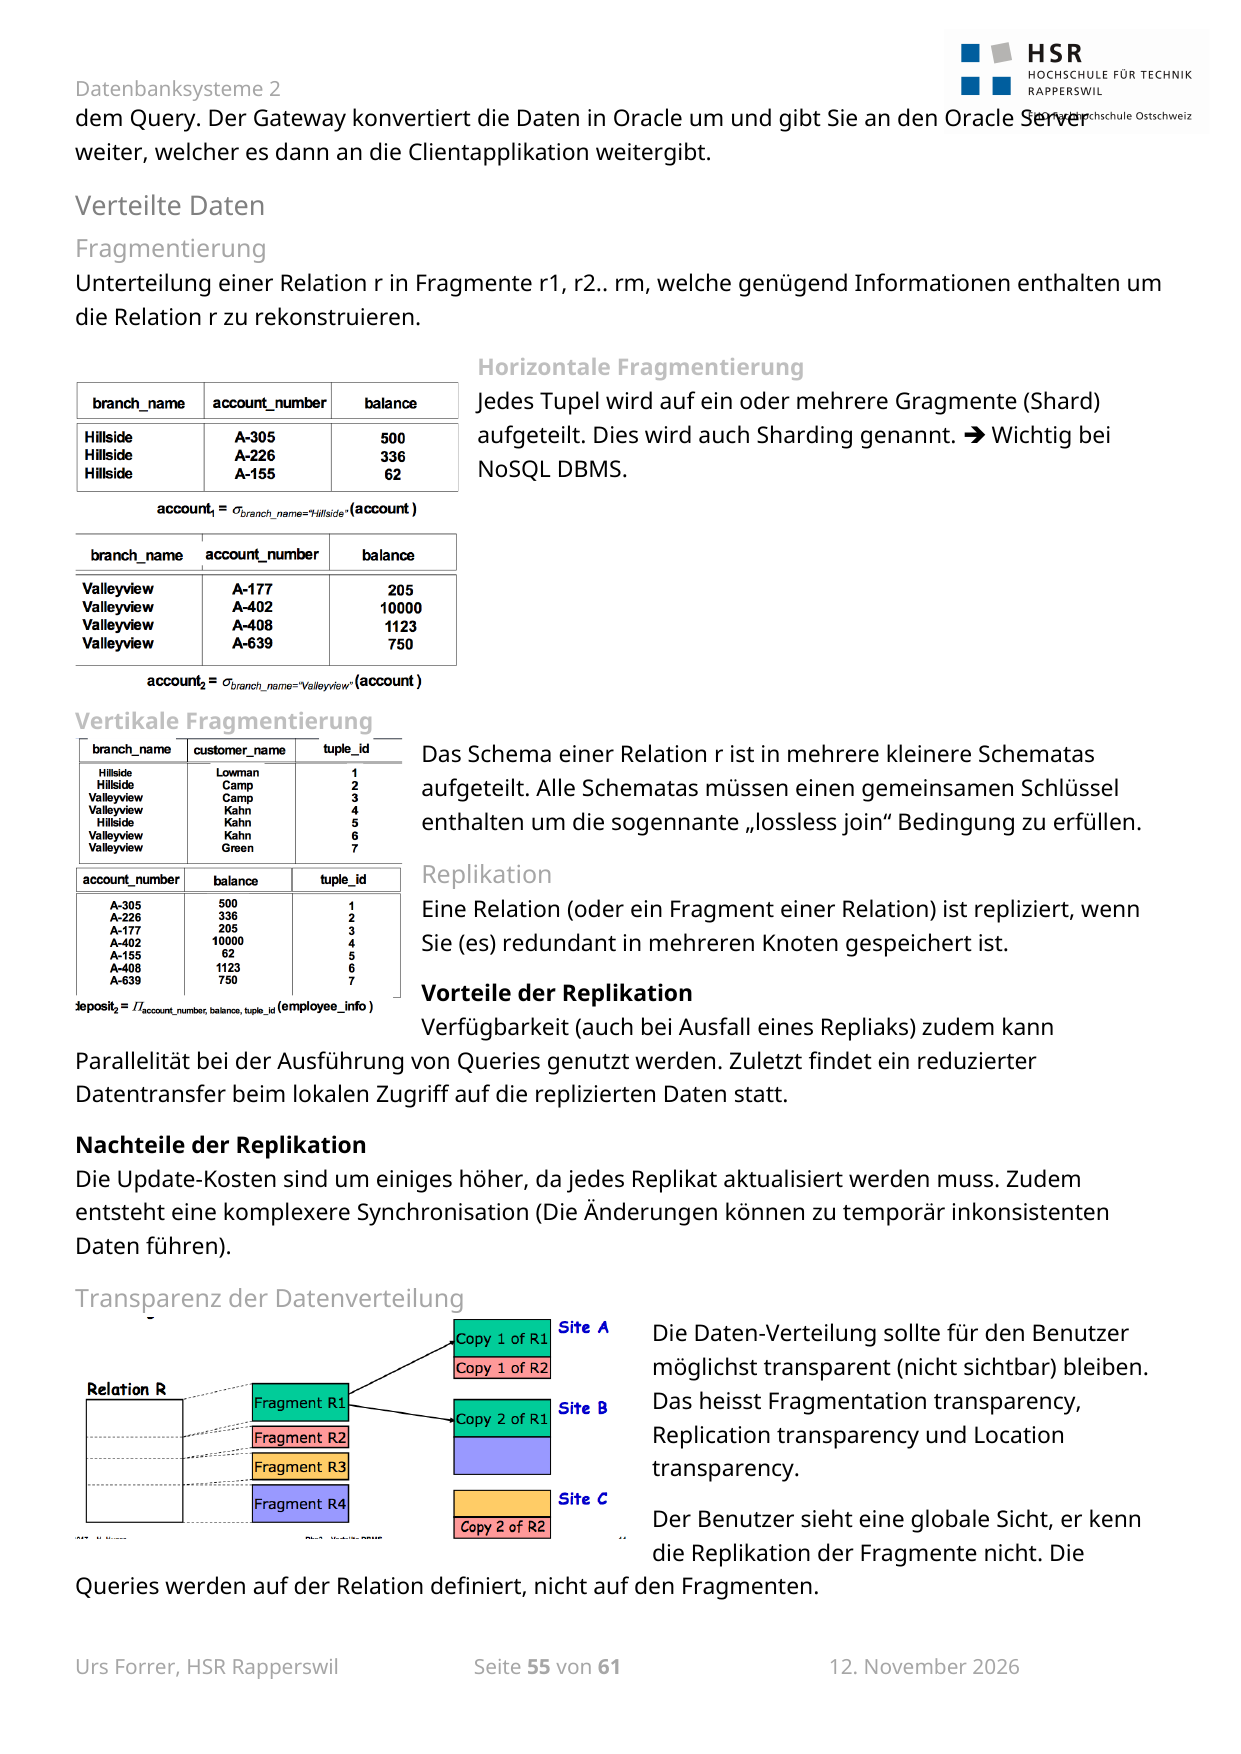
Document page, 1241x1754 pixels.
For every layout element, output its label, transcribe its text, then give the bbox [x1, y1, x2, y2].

text Nachteile der Replikation Die Update-Kosten sind um einiges höher, da jedes Replikat aktualisiert werden muss. Zudem entsteht eine komplexere Synchronisation (Die Änderungen können zu temporär inkonsistenten Daten führen). [75, 1129, 1165, 1261]
text Vorteile der Replikation Verfügbarkeit (auch bei Ausfall eines Repliaks) zudem kann Parallelität bei der Ausführung von Queries genutzt werden. Zuletzt findet ein reduzierter Datentransfer beim lokalen Zugriff auf die replizierten Daten statt. [75, 977, 1165, 1110]
subtitle Vertikale Fragmentierung [75, 704, 1165, 736]
text Jedes Tupel wird auf ein oder mehrere Gragmente (Shard) aufgeteilt. Dies wird auch Sharding genannt. Wichtig bei NoSQL DBMS. [459, 385, 1165, 484]
subtitle Verteilte Daten [75, 186, 1165, 223]
text Unterteilung einer Relation r in Fragmente r1, r2.. rm, welche genügend Informationen enthalten um die Relation r zu rekonstruieren. [75, 267, 1165, 332]
subtitle Replikation [403, 856, 1165, 890]
picture [75, 738, 403, 1016]
text Die Daten-Verteilung sollte für den Benutzer möglichst transparent (nicht sichtbar) bleiben. Das heisst Fragmentation transparency, Replication transparency und Location transparency. [633, 1317, 1165, 1483]
picture [75, 381, 459, 695]
picture [943, 29, 1210, 134]
picture [75, 1317, 633, 1539]
subtitle Transparenz der Datenverteilung [75, 1281, 1165, 1314]
subtitle Horizontale Fragmentierung [75, 351, 1165, 382]
text Der Benutzer sieht eine globale Sicht, er kenn die Replikation der Fragmente nicht. Die Queries werden auf der Relation definiert, nicht auf den Fragmenten. [75, 1503, 1165, 1601]
subtitle Fragmentierung [75, 230, 1165, 264]
text Eine Relation (oder ein Fragment einer Relation) ist repliziert, wenn Sie (es) redundant in mehreren Knoten gespeichert ist. [403, 893, 1165, 958]
text Das Schema einer Relation r ist in mehrere kleinere Schematas aufgeteilt. Alle Schematas müssen einen gemeinsamen Schlüssel enthalten um die sogennante „lossless join“ Bedingung zu erfüllen. [403, 738, 1165, 837]
